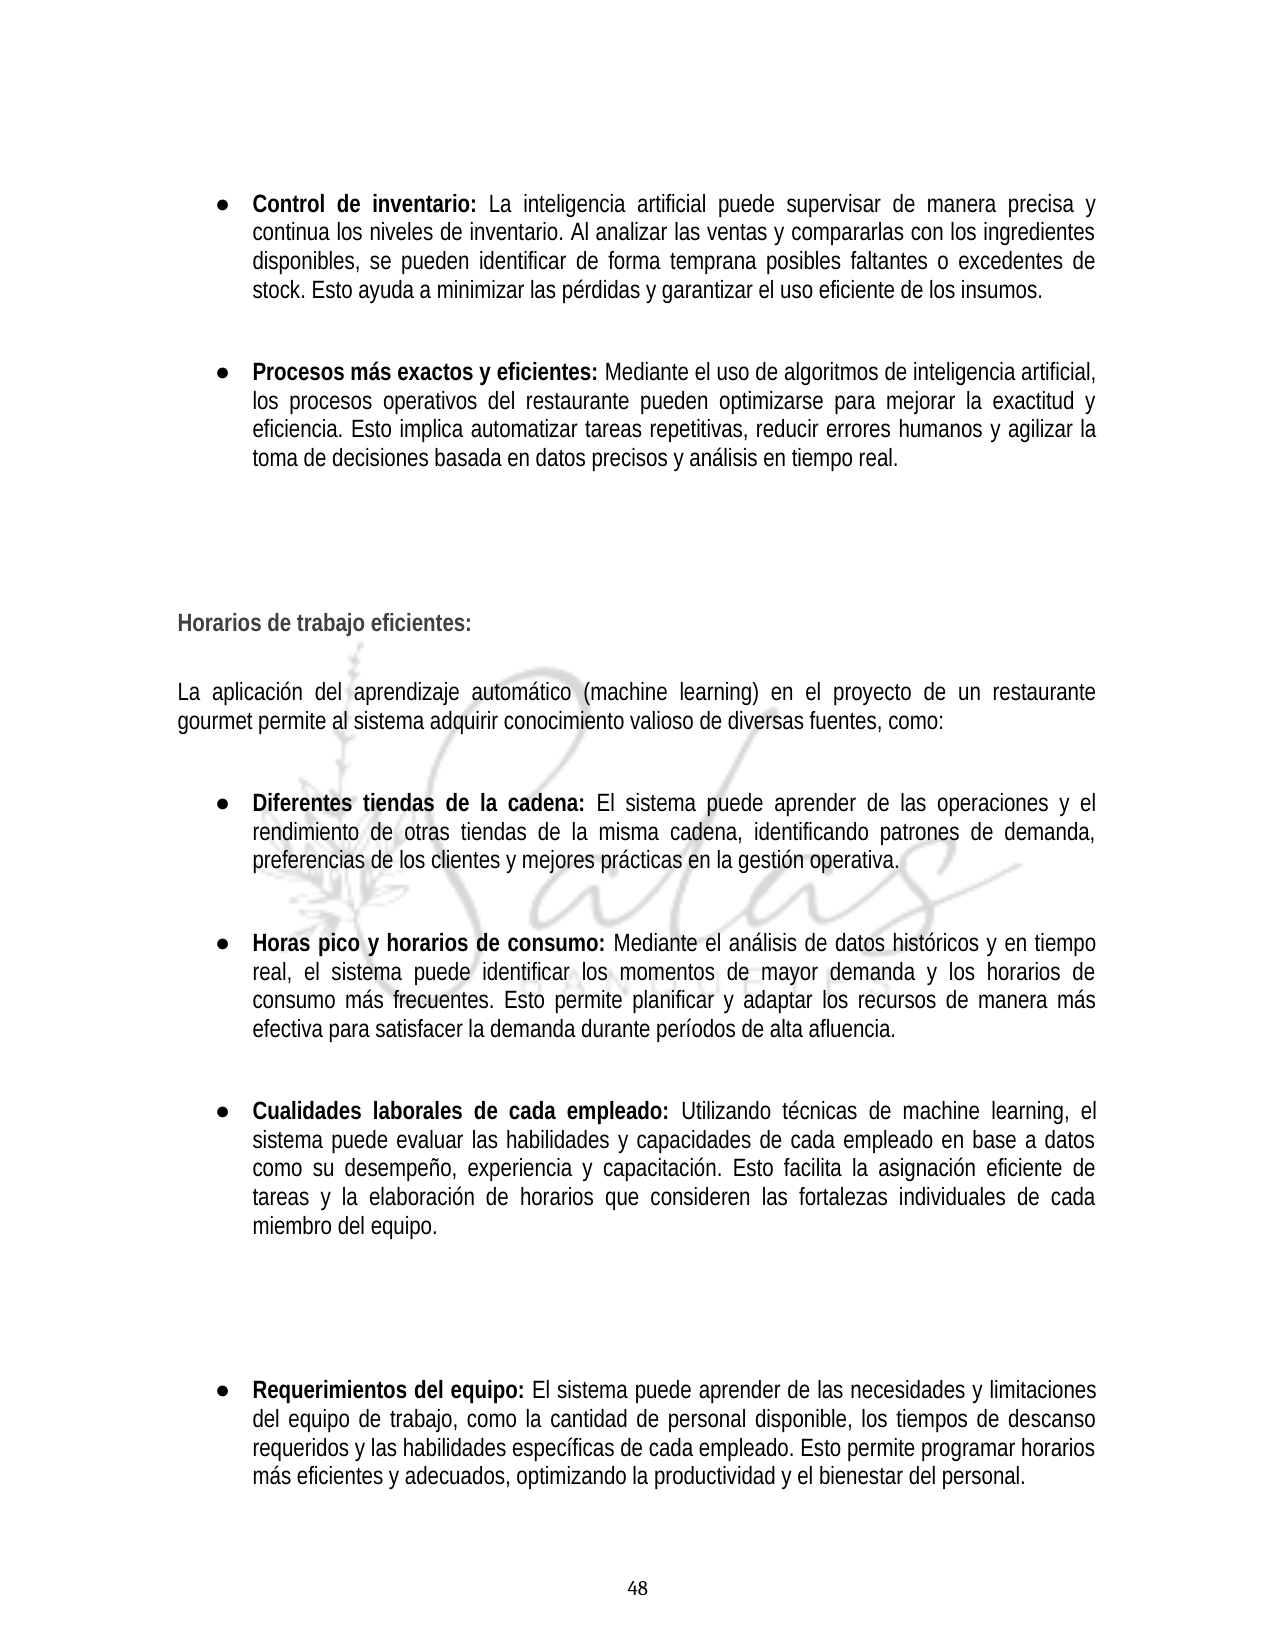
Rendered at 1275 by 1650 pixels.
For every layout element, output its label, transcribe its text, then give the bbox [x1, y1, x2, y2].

list Requerimientos del equipo: El sistema puede aprender de las necesidades y limitaciones del equipo de trabajo, como la cantidad de personal disponible, los tiempos de descanso requeridos y las habilidades específicas de cada empleado. Esto permite programar horarios más eficientes y adecuados, optimizando la productividad y el bienestar del personal. [215, 1375, 1098, 1490]
list Procesos más exactos y eficientes: Mediante el uso de algoritmos de inteligencia artificial, los procesos operativos del restaurante pueden optimizarse para mejorar la exactitud y eficiencia. Esto implica automatizar tareas repetitivas, reducir errores humanos y agilizar la toma de decisiones basada en datos precisos y análisis en tiempo real. [215, 357, 1098, 472]
list Cualidades laborales de cada empleado: Utilizando técnicas de machine learning, el sistema puede evaluar las habilidades y capacidades de cada empleado en base a datos como su desempeño, experiencia y capacitación. Esto facilita la asignación eficiente de tareas y la elaboración de horarios que consideren las fortalezas individuales de cada miembro del equipo. [215, 1096, 1098, 1239]
list Control de inventario: La inteligencia artificial puede supervisar de manera precisa y continua los niveles de inventario. Al analizar las ventas y compararlas con los ingredientes disponibles, se pueden identificar de forma temprana posibles faltantes o excedentes de stock. Esto ayuda a minimizar las pérdidas y garantizar el uso eficiente de los insumos. [215, 189, 1098, 303]
list Horas pico y horarios de consumo: Mediante el análisis de datos históricos y en tiempo real, el sistema puede identificar los momentos de mayor demanda y los horarios de consumo más frecuentes. Esto permite planificar y adaptar los recursos de manera más efectiva para satisfacer la demanda durante períodos de alta afluencia. [215, 928, 1098, 1042]
list Diferentes tiendas de la cadena: El sistema puede aprender de las operaciones y el rendimiento de otras tiendas de la misma cadena, identificando patrones de demanda, preferencias de los clientes y mejores prácticas en la gestión operativa. [215, 788, 1098, 874]
text La aplicación del aprendizaje automático (machine learning) en el proyecto de un restaurante gourmet permite al sistema adquirir conocimiento valioso de diversas fuentes, como: [177, 677, 1098, 734]
subtitle Horarios de trabajo eficientes: [177, 607, 1098, 636]
